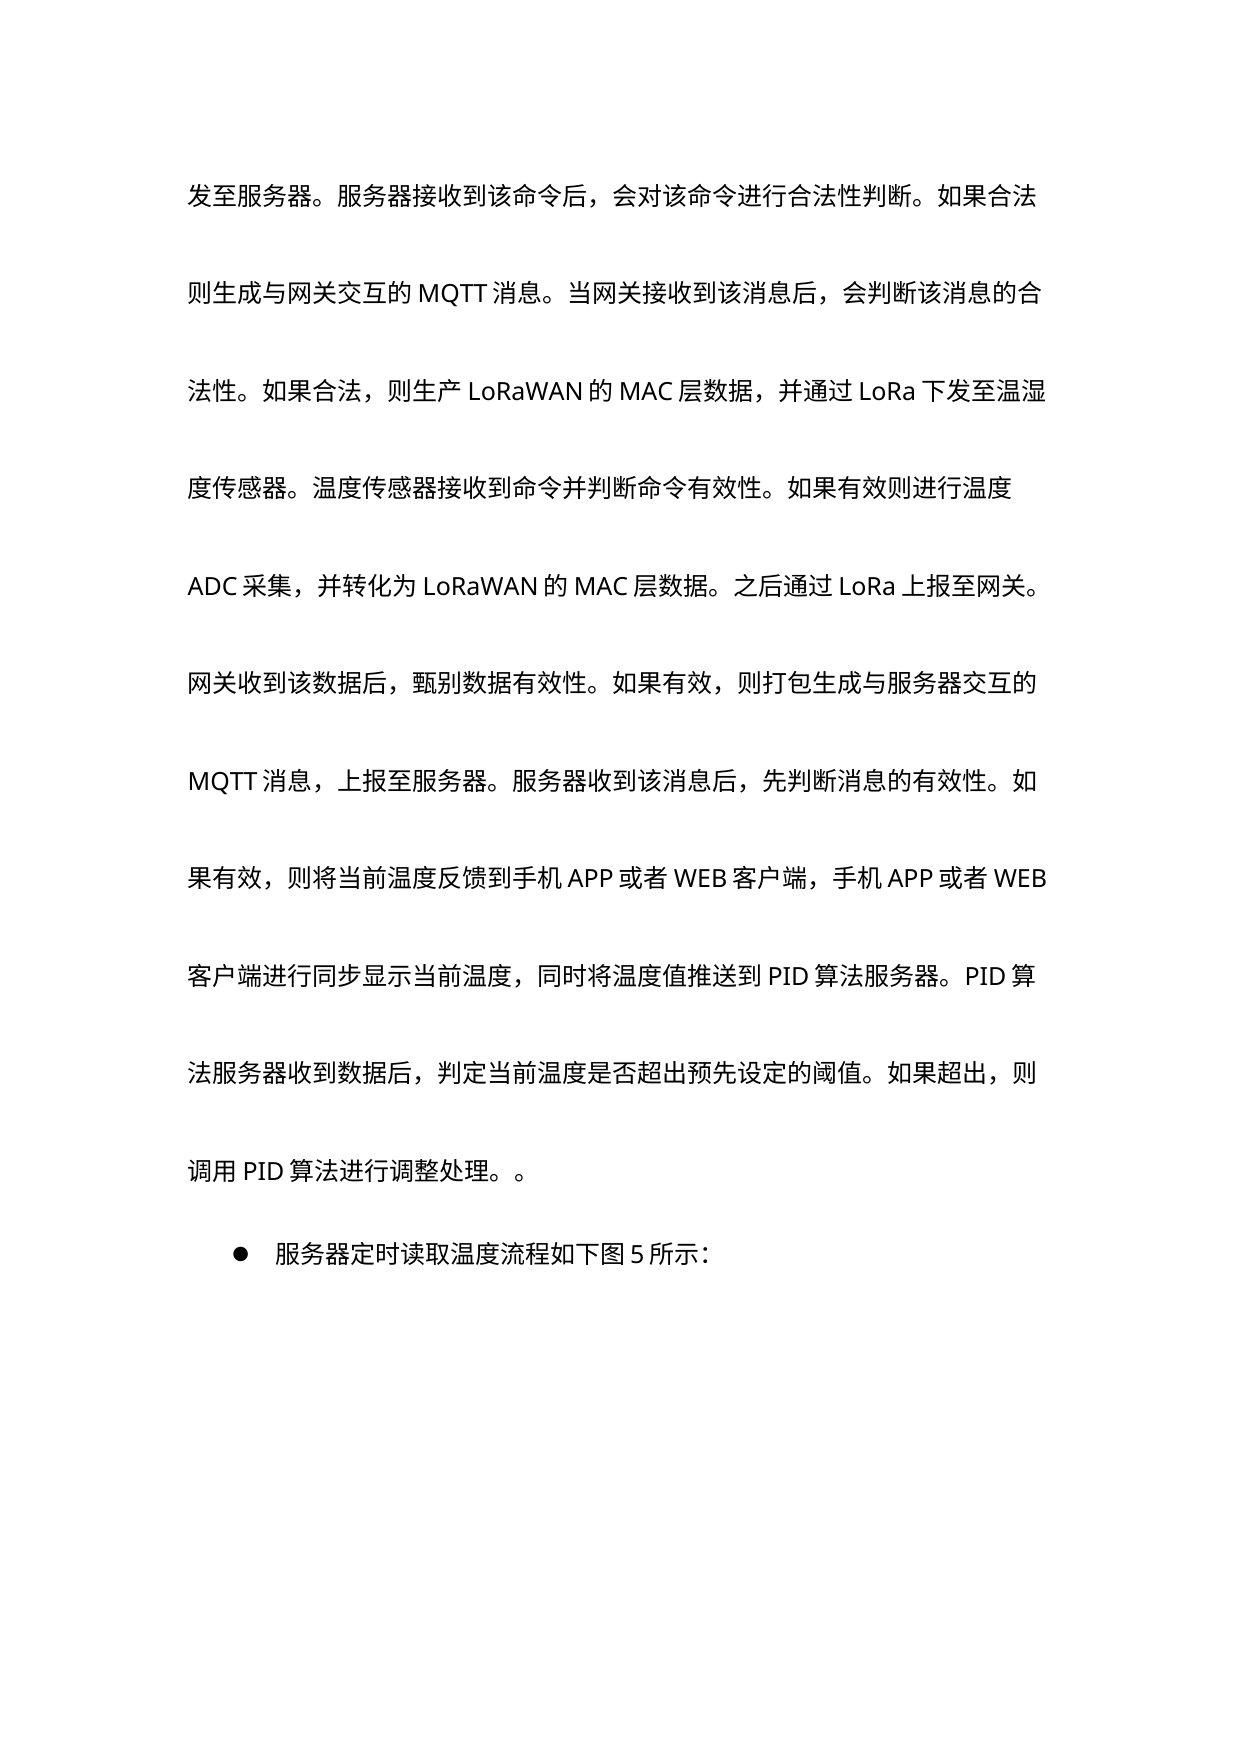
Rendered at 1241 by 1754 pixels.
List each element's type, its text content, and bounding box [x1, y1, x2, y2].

list 服务器定时读取温度流程如下图5所示： [231, 1220, 1053, 1285]
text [187, 162, 1053, 1202]
